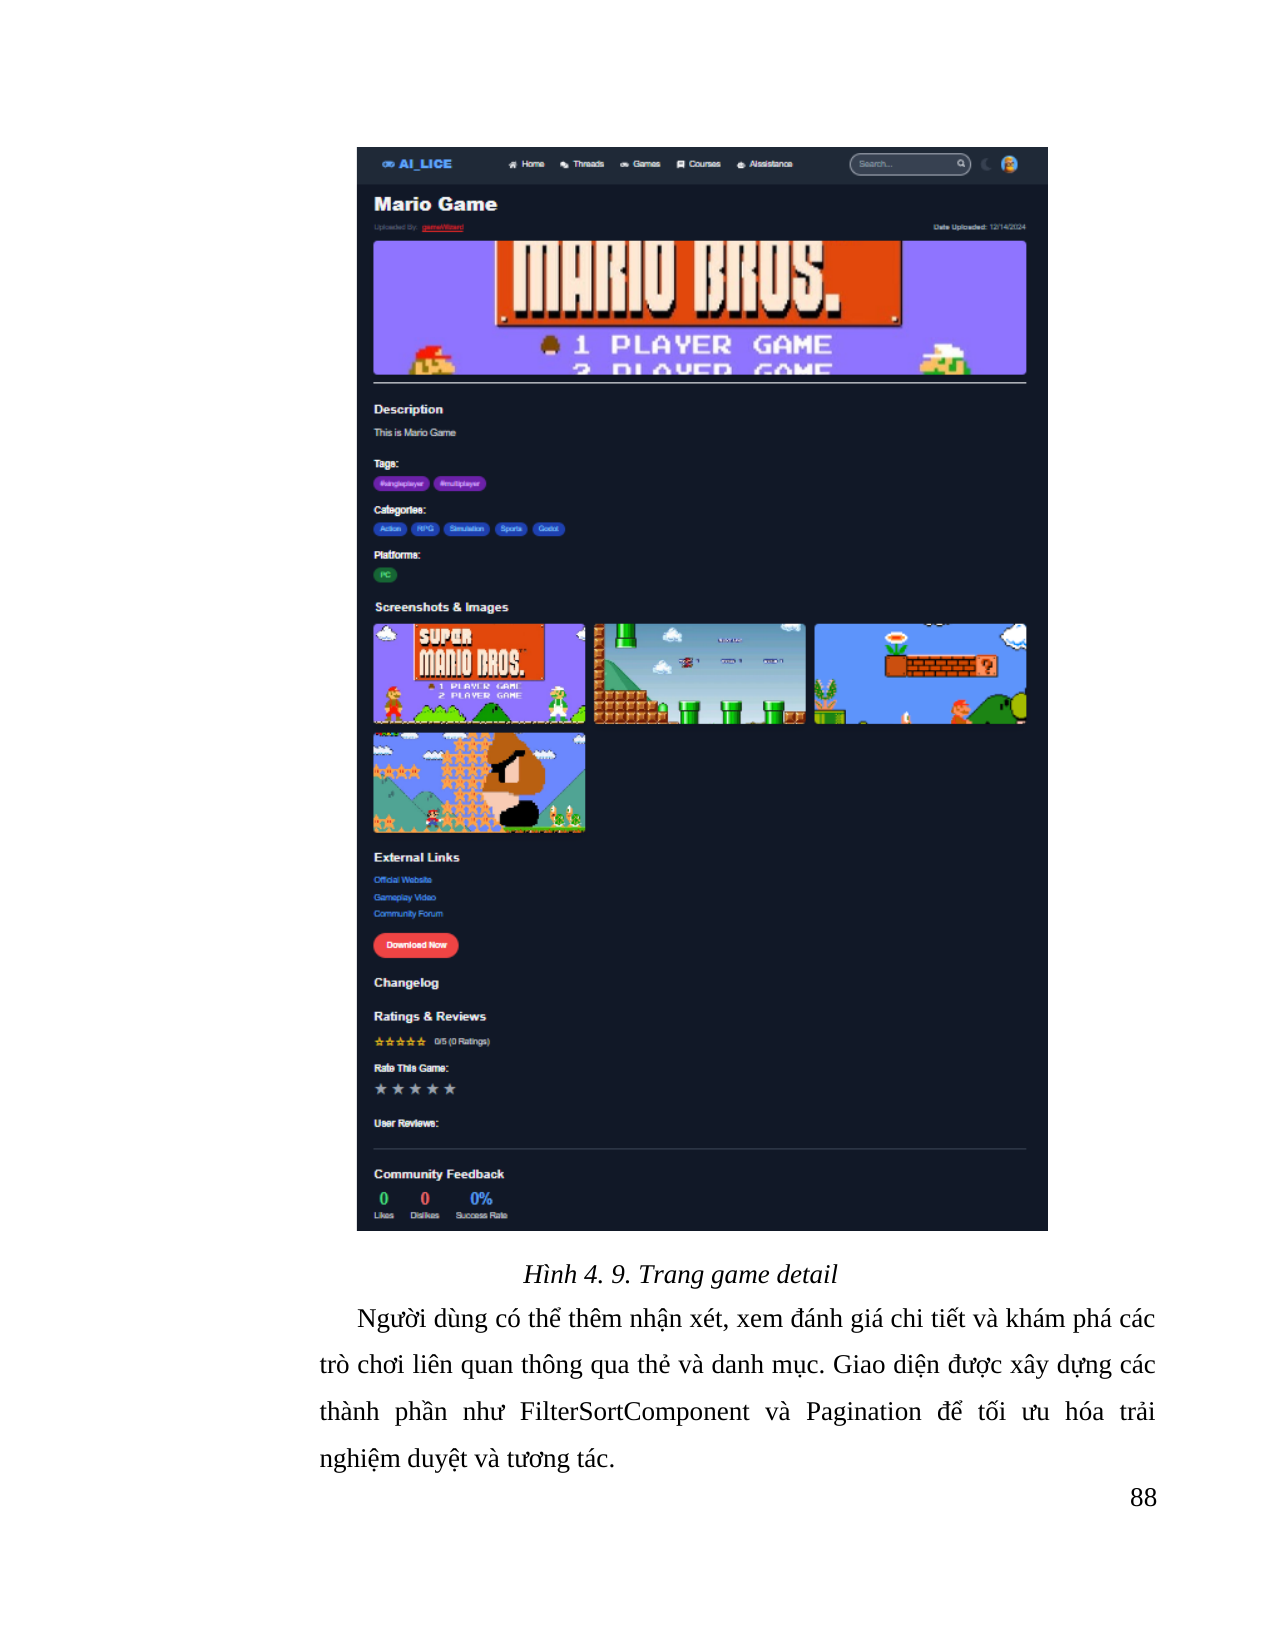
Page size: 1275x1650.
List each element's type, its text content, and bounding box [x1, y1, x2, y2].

text Hình 4. 9. Trang game detail [207, 1258, 1157, 1289]
text Người dùng có thể thêm nhận xét, xem đánh giá chi tiết và khám phá các trò chơi liên quan thông qua thẻ và danh mục. Giao diện được xây dựng các thành phần như FilterSortComponent và Pagination để tối ưu hóa trải nghiệm duyệt và tương tác. [319, 1302, 1157, 1473]
picture [356, 147, 1048, 1231]
